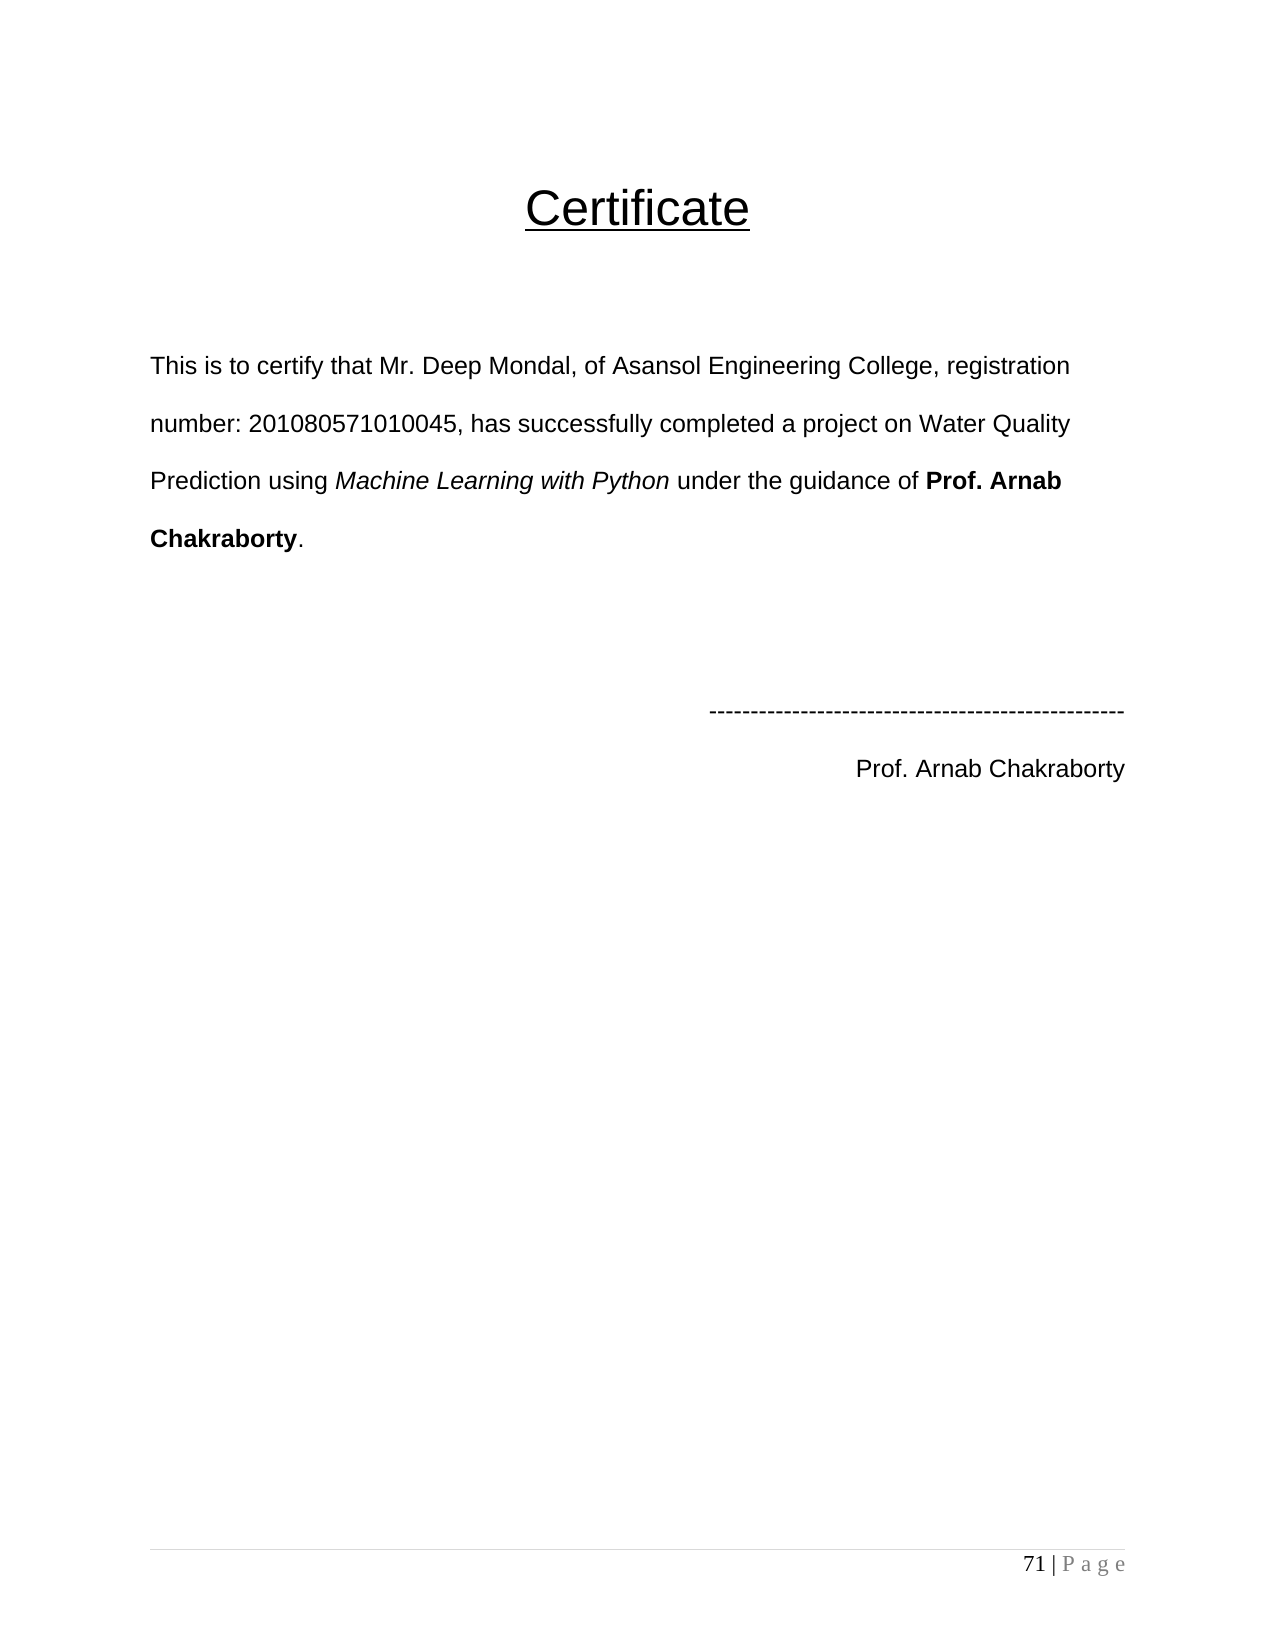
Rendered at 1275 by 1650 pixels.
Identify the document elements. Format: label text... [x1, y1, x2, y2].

text Prof. Arnab Chakraborty [150, 754, 1125, 782]
text Certificate [150, 179, 1125, 236]
text This is to certify that Mr. Deep Mondal, of Asansol Engineering College, registration number: 201080571010045, has successfully completed a project on Water Quality Prediction using Machine Learning with Python under the guidance of Prof. Arnab Chakraborty. [150, 351, 1125, 552]
text -------------------------------------------------- [150, 696, 1125, 725]
